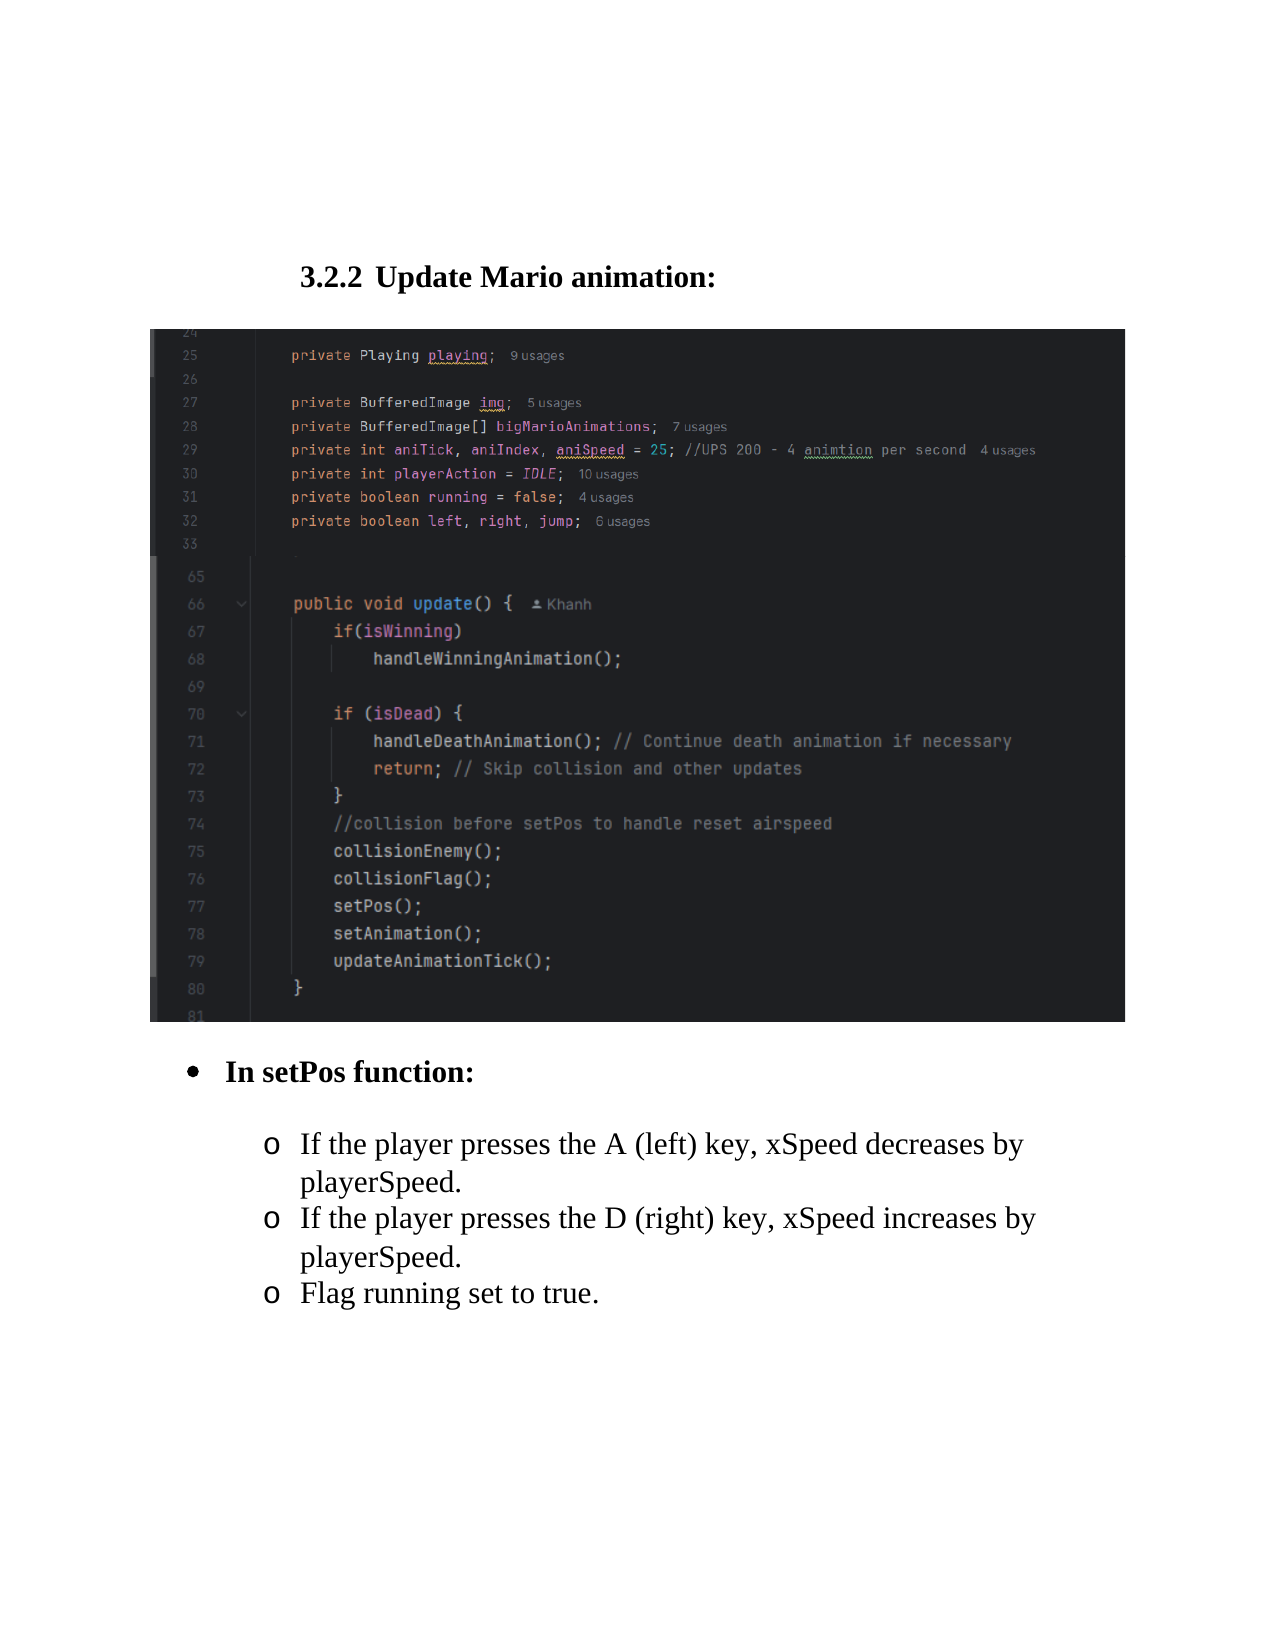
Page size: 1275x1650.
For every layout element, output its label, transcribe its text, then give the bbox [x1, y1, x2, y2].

list In setPos function: [187, 1053, 1125, 1089]
list If the player presses the D (right) key, xSpeed increases by playerSpeed. [262, 1199, 1125, 1274]
picture [150, 329, 1125, 1022]
list Update Mario animation: [300, 258, 1125, 294]
list If the player presses the A (left) key, xSpeed decreases by playerSpeed. [262, 1125, 1125, 1199]
list Flag running set to true. [262, 1274, 1125, 1313]
